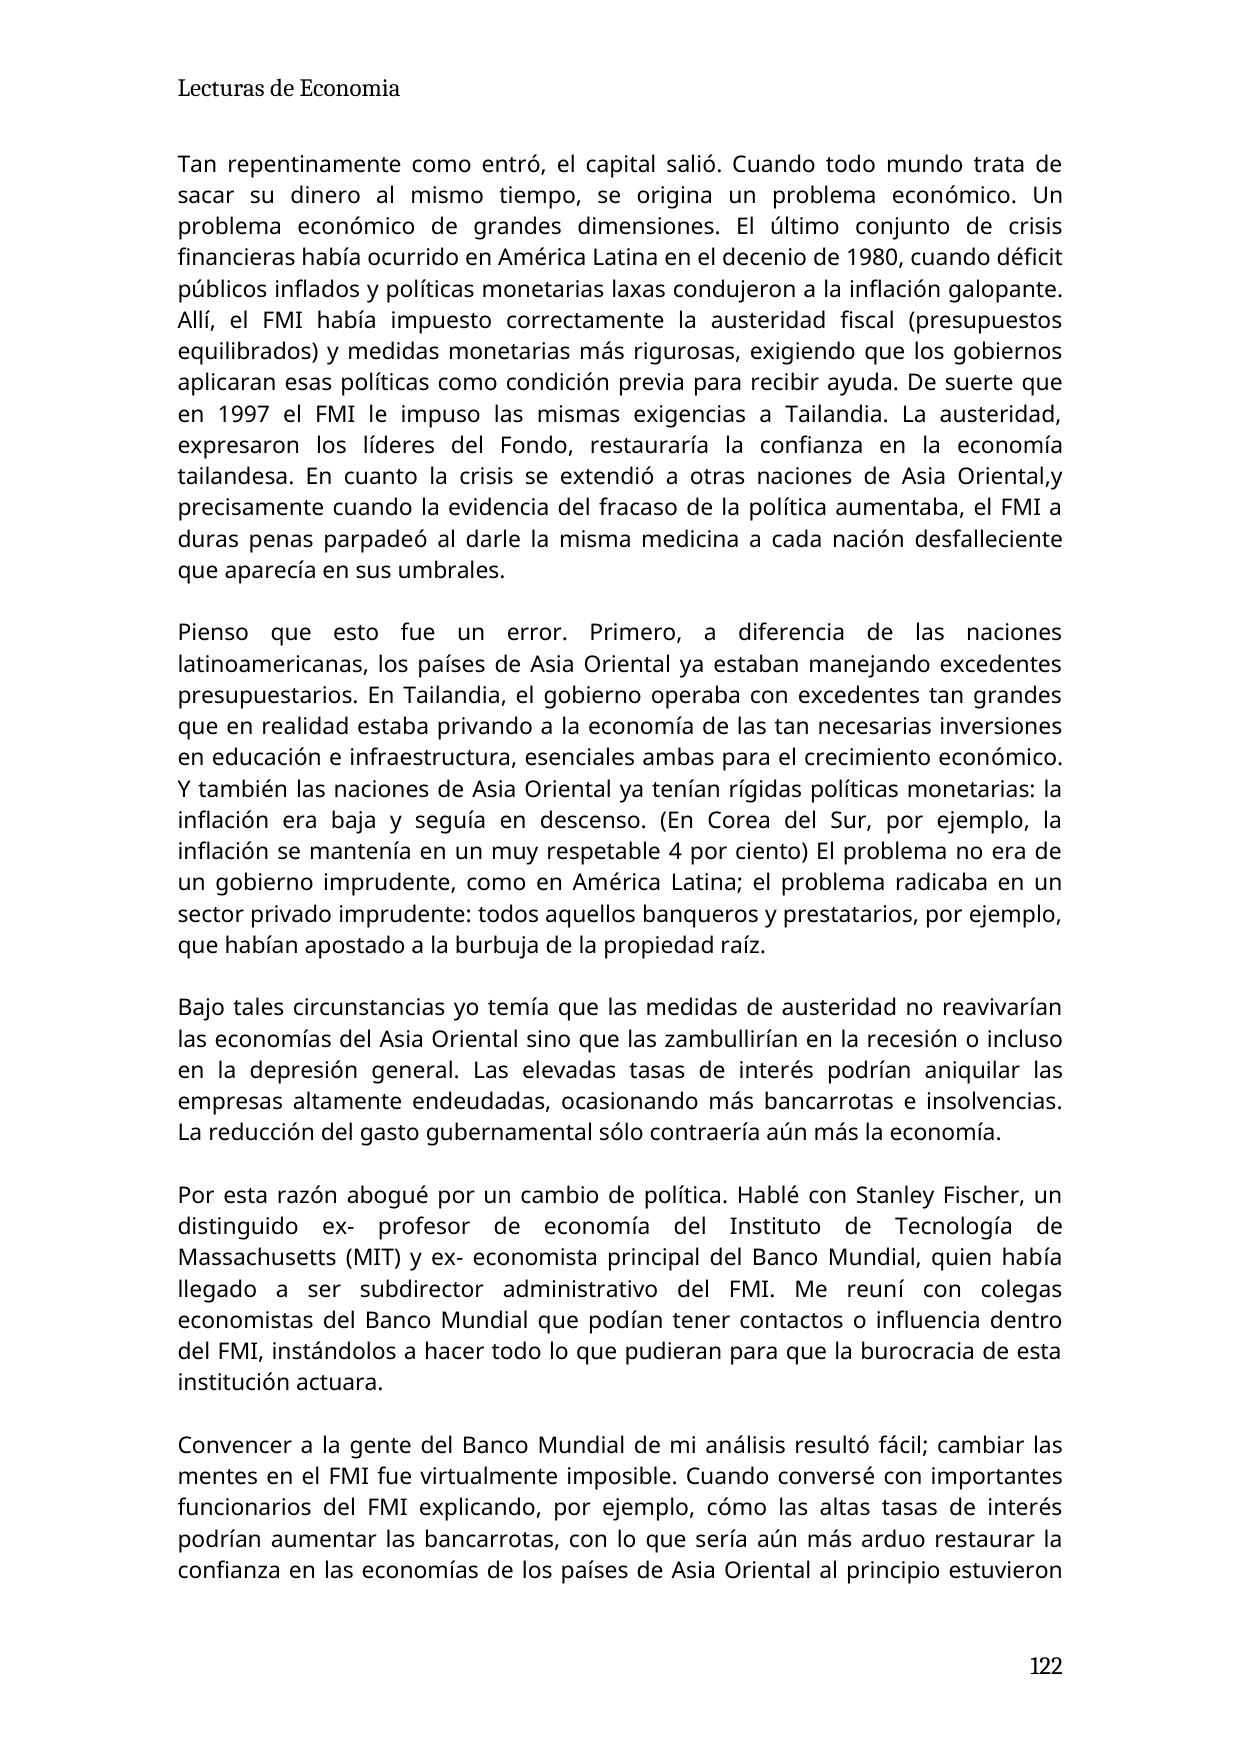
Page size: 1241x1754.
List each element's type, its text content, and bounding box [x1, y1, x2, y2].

text Tan repentinamente como entró, el capital salió. Cuando todo mundo trata de sacar su dinero al mismo tiempo, se origina un problema económico. Un problema económico de grandes dimensiones. El último conjunto de crisis financieras había ocurrido en América Latina en el decenio de 1980, cuando déficit públicos inflados y políticas monetarias laxas condujeron a la inflación galopante. Allí, el FMI había impuesto correctamente la austeridad fiscal (presupuestos equilibrados) y medidas monetarias más rigurosas, exigiendo que los gobiernos aplicaran esas políticas como condición previa para recibir ayuda. De suerte que en 1997 el FMI le impuso las mismas exigencias a Tailandia. La austeridad, expresaron los líderes del Fondo, restauraría la confianza en la economía tailandesa. En cuanto la crisis se extendió a otras naciones de Asia Oriental,y precisamente cuando la evidencia del fracaso de la política aumentaba, el FMI a duras penas parpadeó al darle la misma medicina a cada nación desfalleciente que aparecía en sus umbrales. [177, 148, 1063, 585]
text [177, 1429, 1063, 1585]
text Pienso que esto fue un error. Primero, a diferencia de las naciones latinoamericanas, los países de Asia Oriental ya estaban manejando excedentes presupuestarios. En Tailandia, el gobierno operaba con excedentes tan grandes que en realidad estaba privando a la economía de las tan necesarias inversiones en educación e infraestructura, esenciales ambas para el crecimiento económico. Y también las naciones de Asia Oriental ya tenían rígidas políticas monetarias: la inflación era baja y seguía en descenso. (En Corea del Sur, por ejemplo, la inflación se mantenía en un muy respetable 4 por ciento) El problema no era de un gobierno imprudente, como en América Latina; el problema radicaba en un sector privado imprudente: todos aquellos banqueros y prestatarios, por ejemplo, que habían apostado a la burbuja de la propiedad raíz. [177, 616, 1063, 960]
text Bajo tales circunstancias yo temía que las medidas de austeridad no reavivarían las economías del Asia Oriental sino que las zambullirían en la recesión o incluso en la depresión general. Las elevadas tasas de interés podrían aniquilar las empresas altamente endeudadas, ocasionando más bancarrotas e insolvencias. La reducción del gasto gubernamental sólo contraería aún más la economía. [177, 991, 1063, 1148]
text Por esta razón abogué por un cambio de política. Hablé con Stanley Fischer, un distinguido ex- profesor de economía del Instituto de Tecnología de Massachusetts (MIT) y ex- economista principal del Banco Mundial, quien había llegado a ser subdirector administrativo del FMI. Me reuní con colegas economistas del Banco Mundial que podían tener contactos o influencia dentro del FMI, instándolos a hacer todo lo que pudieran para que la burocracia de esta institución actuara. [177, 1179, 1063, 1398]
